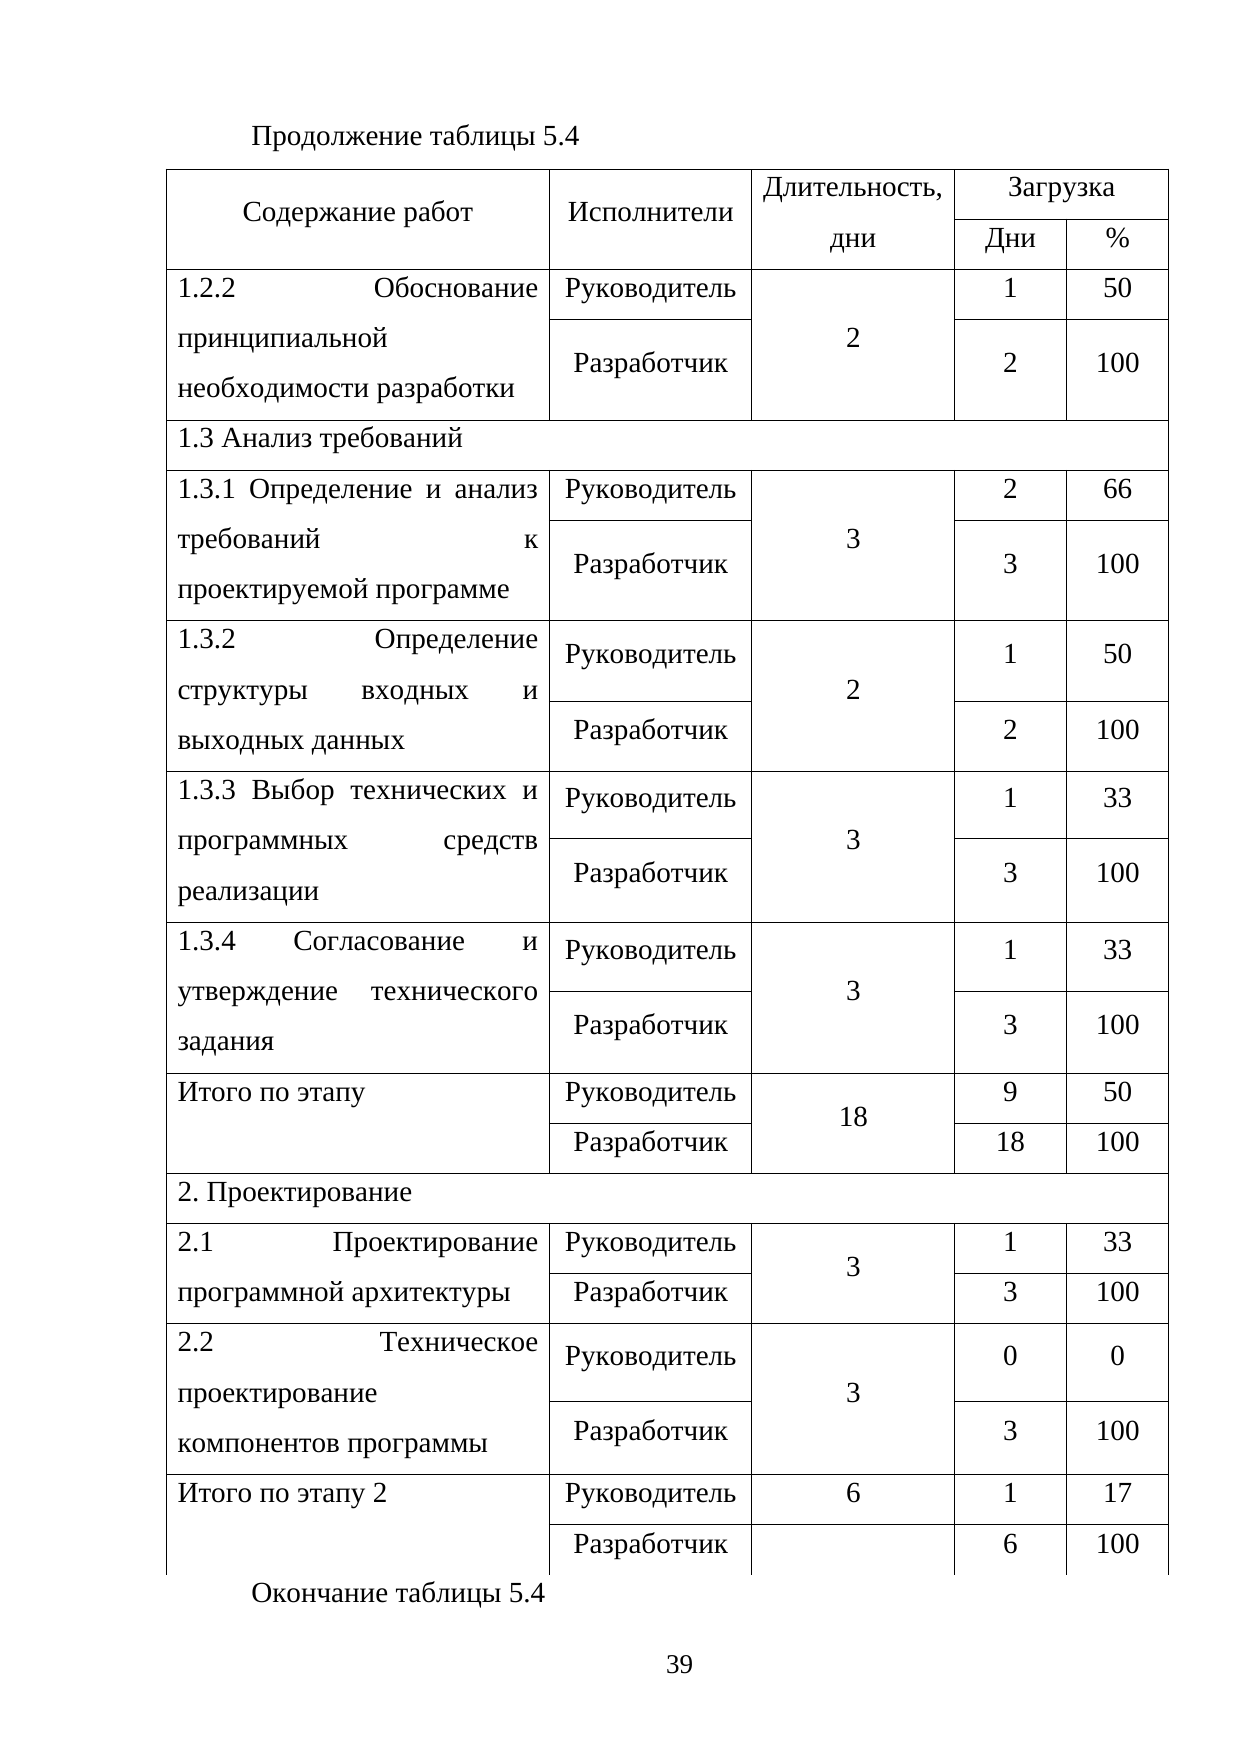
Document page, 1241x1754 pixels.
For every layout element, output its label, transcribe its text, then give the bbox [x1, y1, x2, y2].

table_cell 33 [1067, 772, 1168, 837]
table_cell 66 [1067, 471, 1168, 520]
table_cell 9 [955, 1074, 1066, 1123]
table_cell 2 [955, 320, 1066, 419]
table_cell 3 [955, 1274, 1066, 1323]
table_cell 100 [1067, 1402, 1168, 1474]
table_cell Разработчик [550, 839, 751, 922]
table_cell 100 [1067, 1124, 1168, 1173]
table_cell Итого по этапу [167, 1074, 549, 1173]
table_cell Руководитель [550, 621, 751, 701]
text Окончание таблицы 5.4 [177, 1575, 1181, 1609]
table_cell 100 [1067, 320, 1168, 419]
table_cell 6 [752, 1475, 954, 1524]
table_cell 1 [955, 621, 1066, 701]
table_cell 1 [955, 923, 1066, 991]
table_cell Руководитель [550, 1224, 751, 1273]
table_cell 100 [1067, 839, 1168, 922]
table_cell Руководитель [550, 1074, 751, 1123]
table_cell 33 [1067, 1224, 1168, 1273]
table_cell 2 [955, 471, 1066, 520]
table_header Содержание работ [167, 170, 549, 269]
table_cell 100 [1067, 702, 1168, 771]
table_cell 3 [955, 992, 1066, 1073]
table_cell 2 [955, 702, 1066, 771]
table_cell 33 [1067, 923, 1168, 991]
table_cell 50 [1067, 621, 1168, 701]
table_cell 2 [752, 621, 954, 771]
table_cell 6 [955, 1525, 1066, 1575]
table_cell 0 [1067, 1324, 1168, 1401]
table_cell 18 [752, 1074, 954, 1173]
table_cell 1 [955, 1224, 1066, 1273]
table_cell Разработчик [550, 992, 751, 1073]
table_cell 1.3.3 Выбор технических и программных средств реализации [167, 772, 549, 922]
table_cell 1.3 Анализ требований [167, 421, 1168, 470]
table_cell Разработчик [550, 702, 751, 771]
table_cell 3 [752, 1224, 954, 1323]
table_cell 3 [752, 1324, 954, 1474]
table_cell Разработчик [550, 320, 751, 419]
table_cell 100 [1067, 521, 1168, 620]
table_cell 3 [955, 521, 1066, 620]
table_cell 1.2.2 Обоснование принципиальной необходимости разработки [167, 270, 549, 419]
table_cell 50 [1067, 270, 1168, 319]
table_cell Руководитель [550, 471, 751, 520]
text Продолжение таблицы 5.4 [177, 118, 1181, 152]
table_cell Дни [955, 220, 1066, 269]
table_cell 100 [1067, 992, 1168, 1073]
table_cell 3 [955, 839, 1066, 922]
table_cell Разработчик [550, 521, 751, 620]
table_cell Итого по этапу 2 [167, 1475, 549, 1575]
table_cell 3 [752, 471, 954, 620]
table_cell 2. Проектирование [167, 1174, 1168, 1223]
table_cell Разработчик [550, 1274, 751, 1323]
table_header Длительность, дни [752, 170, 954, 269]
table_cell 2 [752, 270, 954, 419]
table_cell 100 [1067, 1525, 1168, 1575]
table_cell 1 [955, 1475, 1066, 1524]
table_cell 1 [955, 772, 1066, 837]
table_cell 1 [955, 270, 1066, 319]
table_cell 18 [955, 1124, 1066, 1173]
table_cell % [1067, 220, 1168, 269]
table_cell Руководитель [550, 1475, 751, 1524]
table_cell 3 [752, 923, 954, 1073]
table_cell 100 [1067, 1274, 1168, 1323]
table_cell 3 [955, 1402, 1066, 1474]
table_cell 3 [752, 772, 954, 922]
table_cell Руководитель [550, 1324, 751, 1401]
table_cell 1.3.4 Согласование и утверждение технического задания [167, 923, 549, 1073]
table_cell 1.3.1 Определение и анализ требований к проектируемой программе [167, 471, 549, 620]
table_cell 17 [1067, 1475, 1168, 1524]
table_cell 2.2 Техническое проектирование компонентов программы [167, 1324, 549, 1474]
table_cell Руководитель [550, 923, 751, 991]
table_cell 1.3.2 Определение структуры входных и выходных данных [167, 621, 549, 771]
table_cell 50 [1067, 1074, 1168, 1123]
table_header Исполнители [550, 170, 751, 269]
table_cell 2.1 Проектирование программной архитектуры [167, 1224, 549, 1323]
table_cell Разработчик [550, 1124, 751, 1173]
table_cell Разработчик [550, 1525, 751, 1575]
table_cell Разработчик [550, 1402, 751, 1474]
table_header Загрузка [955, 170, 1168, 218]
table_cell Руководитель [550, 270, 751, 319]
table_cell [752, 1525, 954, 1575]
table_cell 0 [955, 1324, 1066, 1401]
table_cell Руководитель [550, 772, 751, 837]
